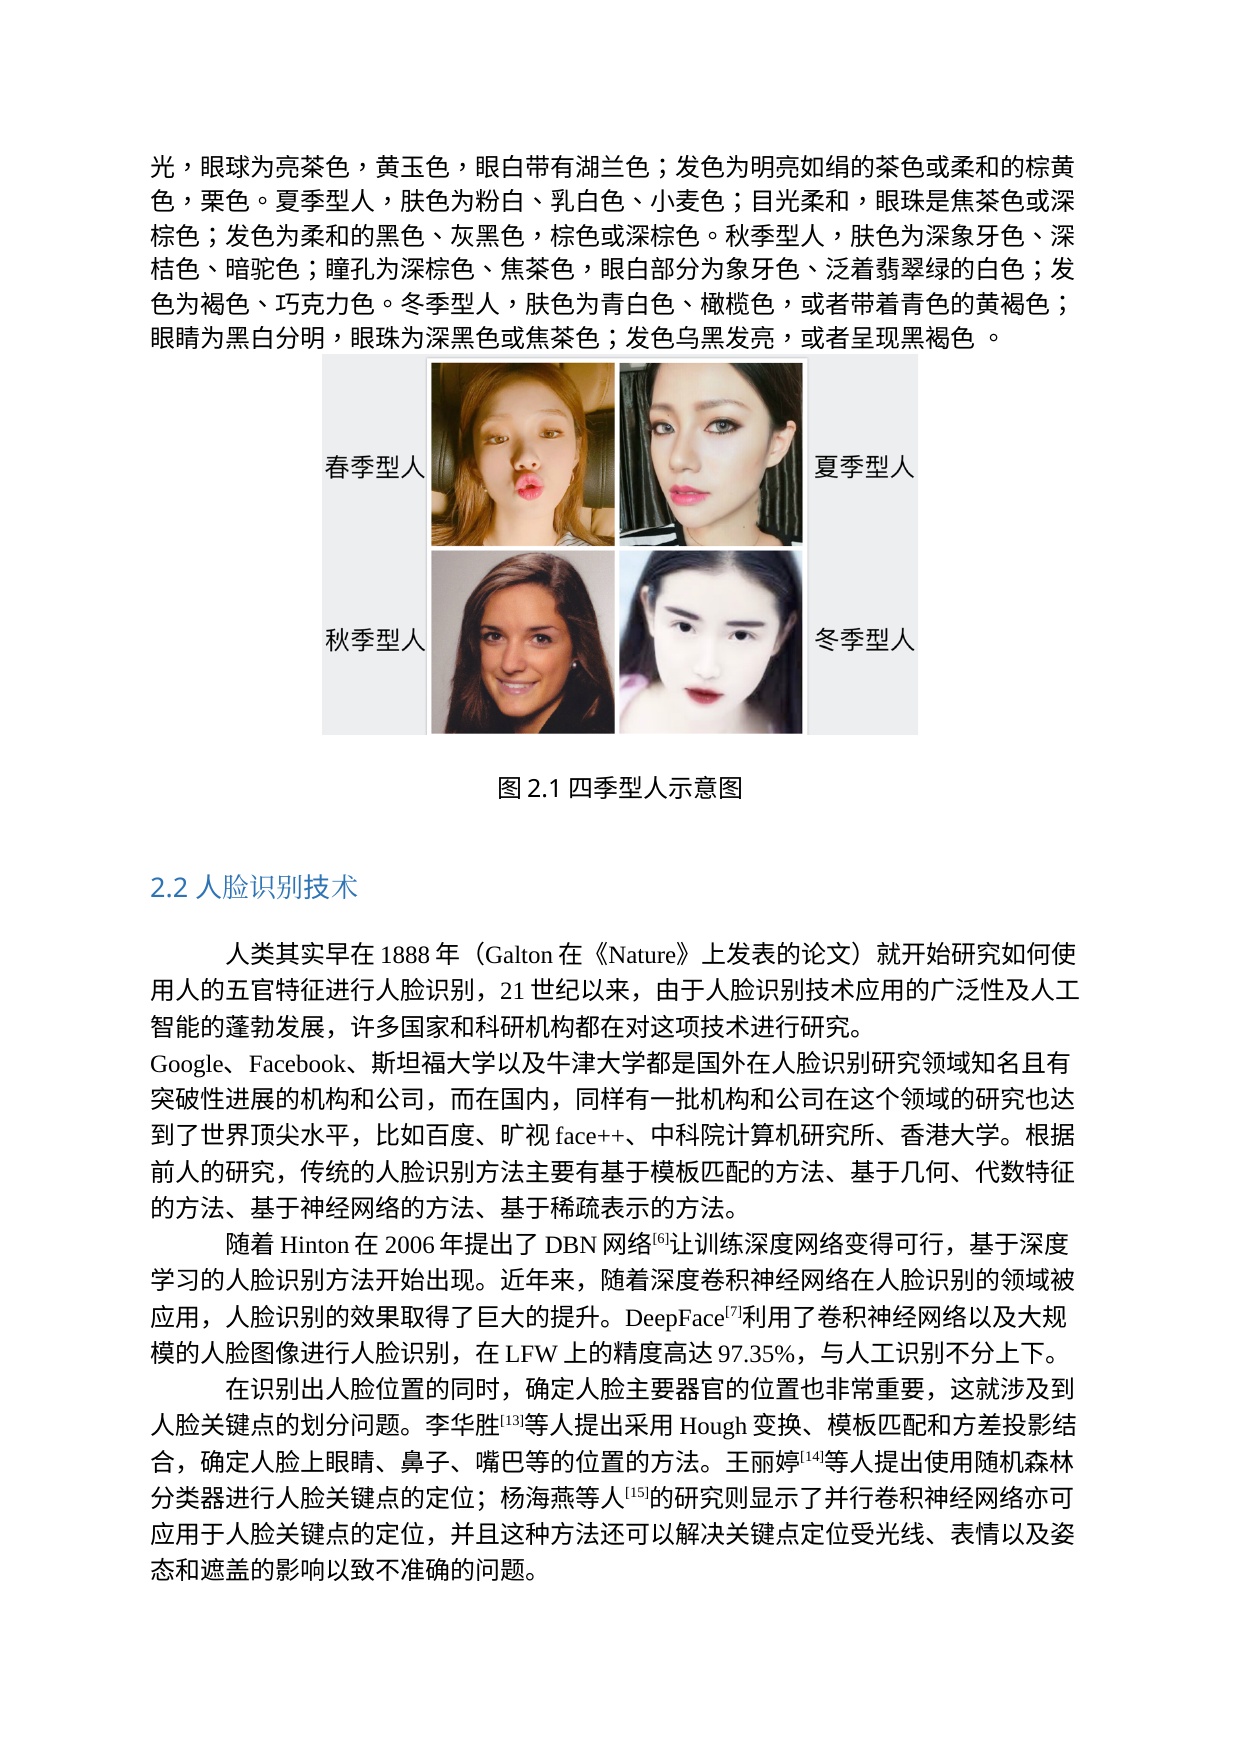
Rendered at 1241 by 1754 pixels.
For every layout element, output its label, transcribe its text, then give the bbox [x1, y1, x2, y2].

text 图2.1 四季型人示意图 [150, 768, 1090, 805]
text 人类其实早在1888年（Galton在《Nature》上发表的论文）就开始研究如何使用人的五官特征进行人脸识别，21世纪以来，由于人脸识别技术应用的广泛性及人工智能的蓬勃发展，许多国家和科研机构都在对这项技术进行研究。Google、Facebook、斯坦福大学以及牛津大学都是国外在人脸识别研究领域知名且有突破性进展的机构和公司，而在国内，同样有一批机构和公司在这个领域的研究也达到了世界顶尖水平，比如百度、旷视face++、中科院计算机研究所、香港大学。根据前人的研究，传统的人脸识别方法主要有基于模板匹配的方法、基于几何、代数特征的方法、基于神经网络的方法、基于稀疏表示的方法。 [150, 934, 1090, 1224]
picture [322, 354, 919, 735]
text 在识别出人脸位置的同时，确定人脸主要器官的位置也非常重要，这就涉及到人脸关键点的划分问题。李华胜[13]等人提出采用Hough变换、模板匹配和方差投影结合，确定人脸上眼睛、鼻子、嘴巴等的位置的方法。王丽婷[14]等人提出使用随机森林分类器进行人脸关键点的定位；杨海燕等人[15]的研究则显示了并行卷积神经网络亦可应用于人脸关键点的定位，并且这种方法还可以解决关键点定位受光线、表情以及姿态和遮盖的影响以致不准确的问题。 [150, 1369, 1090, 1587]
subtitle 2.2 人脸识别技术 [150, 866, 1090, 906]
text 随着Hinton在2006年提出了DBN网络[6]让训练深度网络变得可行，基于深度学习的人脸识别方法开始出现。近年来，随着深度卷积神经网络在人脸识别的领域被应用，人脸识别的效果取得了巨大的提升。DeepFace[7]利用了卷积神经网络以及大规模的人脸图像进行人脸识别，在LFW上的精度高达97.35%，与人工识别不分上下。 [150, 1224, 1090, 1369]
